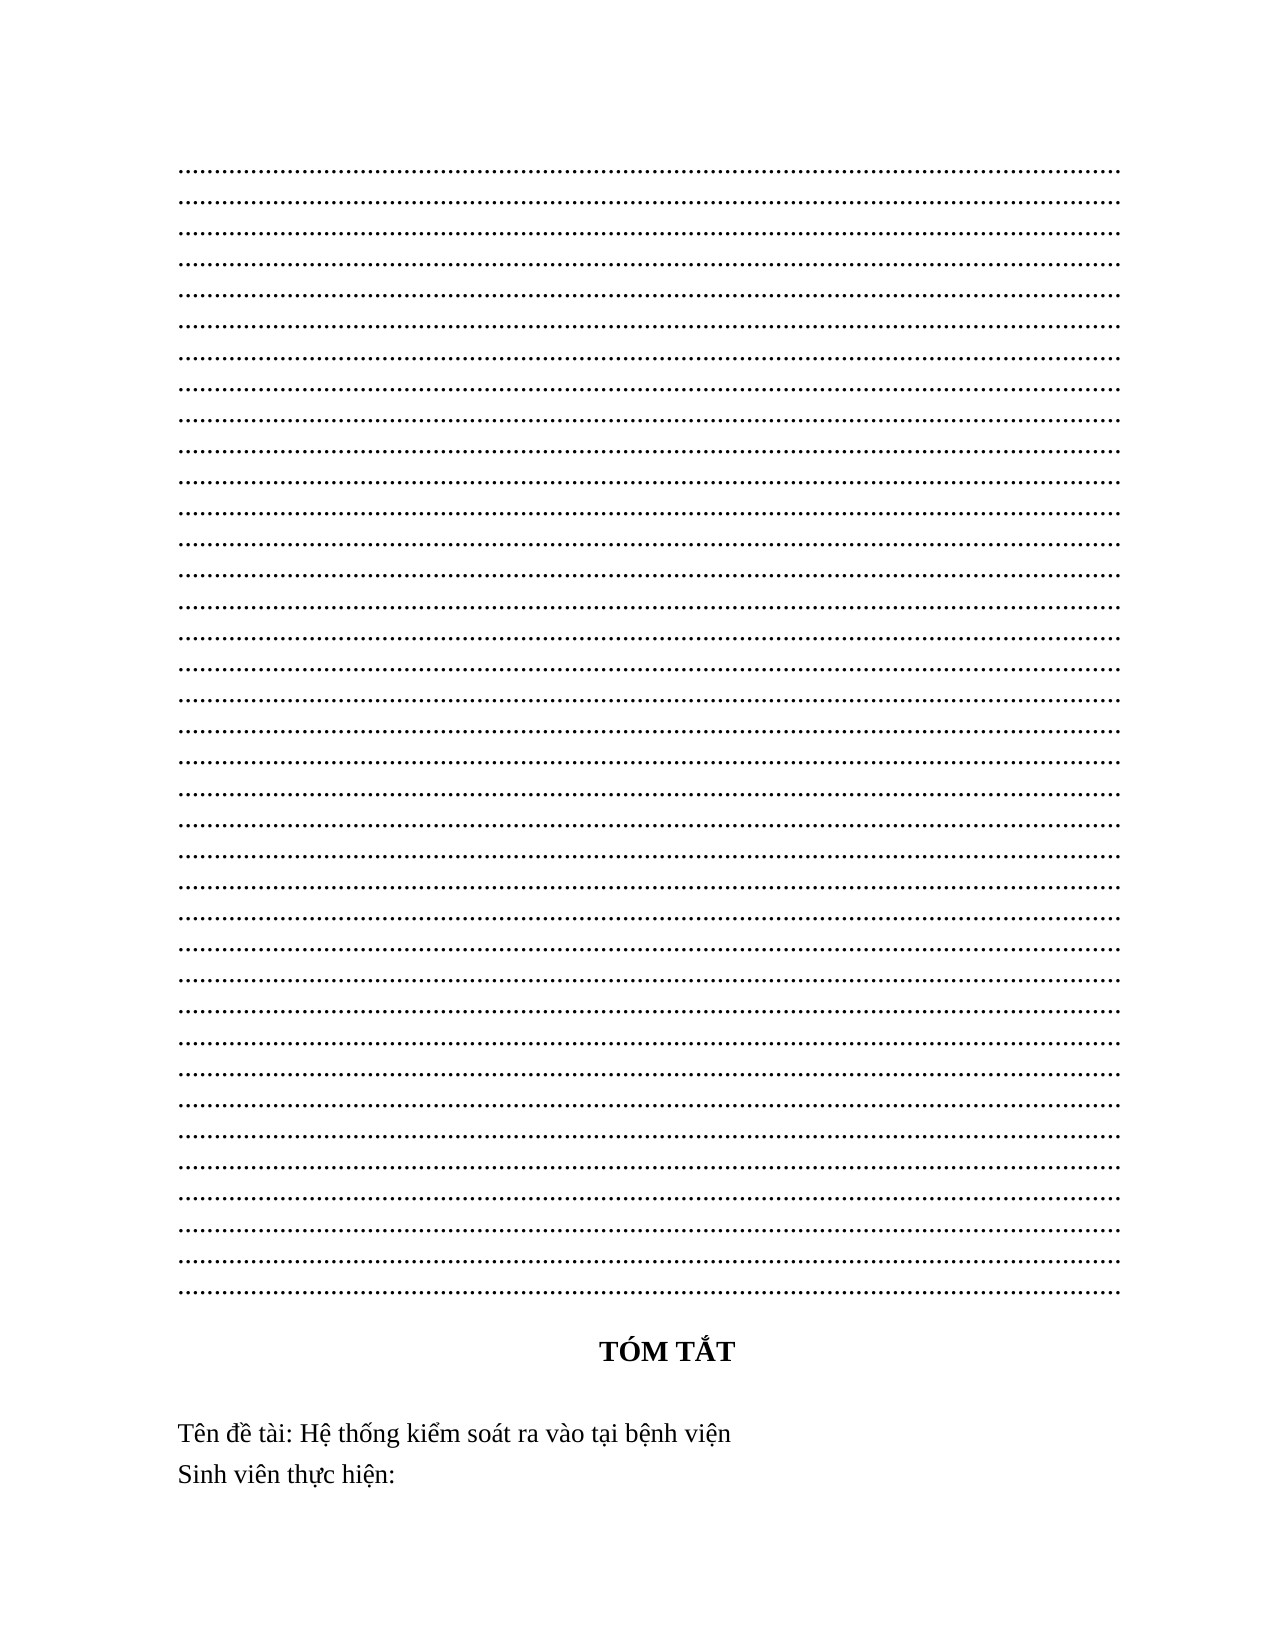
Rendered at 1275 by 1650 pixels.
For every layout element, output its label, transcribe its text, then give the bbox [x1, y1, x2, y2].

text Tên đề tài: Hệ thống kiểm soát ra vào tại bệnh viện [177, 1418, 1157, 1449]
subtitle TÓM TẮT [177, 1334, 1157, 1367]
text Sinh viên thực hiện: [177, 1458, 1157, 1489]
